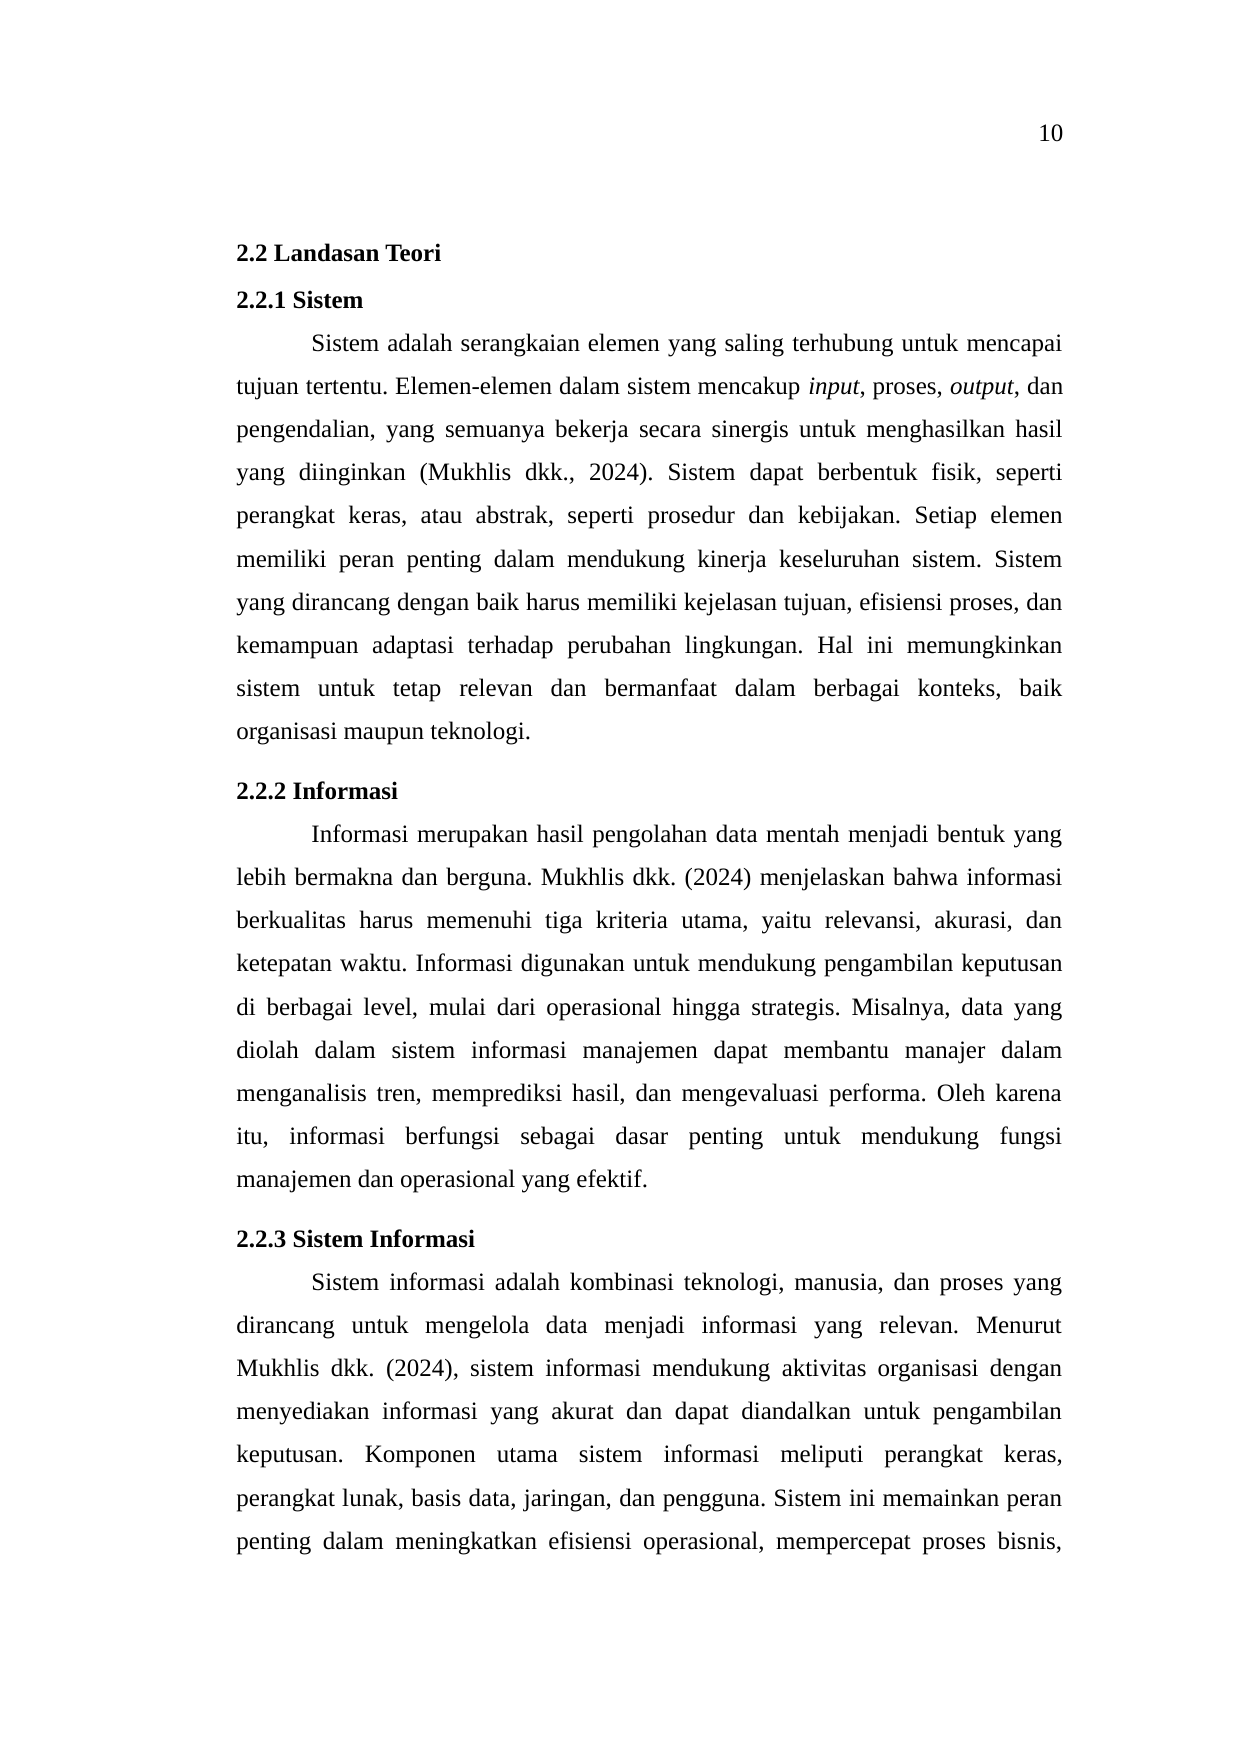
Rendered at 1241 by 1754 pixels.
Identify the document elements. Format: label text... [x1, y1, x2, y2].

text Informasi merupakan hasil pengolahan data mentah menjadi bentuk yang lebih bermakna dan berguna. Mukhlis dkk. (2024) menjelaskan bahwa informasi berkualitas harus memenuhi tiga kriteria utama, yaitu relevansi, akurasi, dan ketepatan waktu. Informasi digunakan untuk mendukung pengambilan keputusan di berbagai level, mulai dari operasional hingga strategis. Misalnya, data yang diolah dalam sistem informasi manajemen dapat membantu manajer dalam menganalisis tren, memprediksi hasil, dan mengevaluasi performa. Oleh karena itu, informasi berfungsi sebagai dasar penting untuk mendukung fungsi manajemen dan operasional yang efektif​. [236, 819, 1063, 1193]
subtitle 2.2.1 Sistem [236, 285, 1063, 314]
subtitle 2.2.3 Sistem Informasi [236, 1224, 1063, 1253]
subtitle 2.2.2 Informasi [236, 776, 1063, 805]
text Sistem adalah serangkaian elemen yang saling terhubung untuk mencapai tujuan tertentu. Elemen-elemen dalam sistem mencakup input, proses, output, dan pengendalian, yang semuanya bekerja secara sinergis untuk menghasilkan hasil yang diinginkan (Mukhlis dkk., 2024). Sistem dapat berbentuk fisik, seperti perangkat keras, atau abstrak, seperti prosedur dan kebijakan. Setiap elemen memiliki peran penting dalam mendukung kinerja keseluruhan sistem. Sistem yang dirancang dengan baik harus memiliki kejelasan tujuan, efisiensi proses, dan kemampuan adaptasi terhadap perubahan lingkungan. Hal ini memungkinkan sistem untuk tetap relevan dan bermanfaat dalam berbagai konteks, baik organisasi maupun teknologi​. [236, 328, 1063, 745]
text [236, 1267, 1063, 1554]
subtitle 2.2 Landasan Teori [236, 238, 1063, 266]
